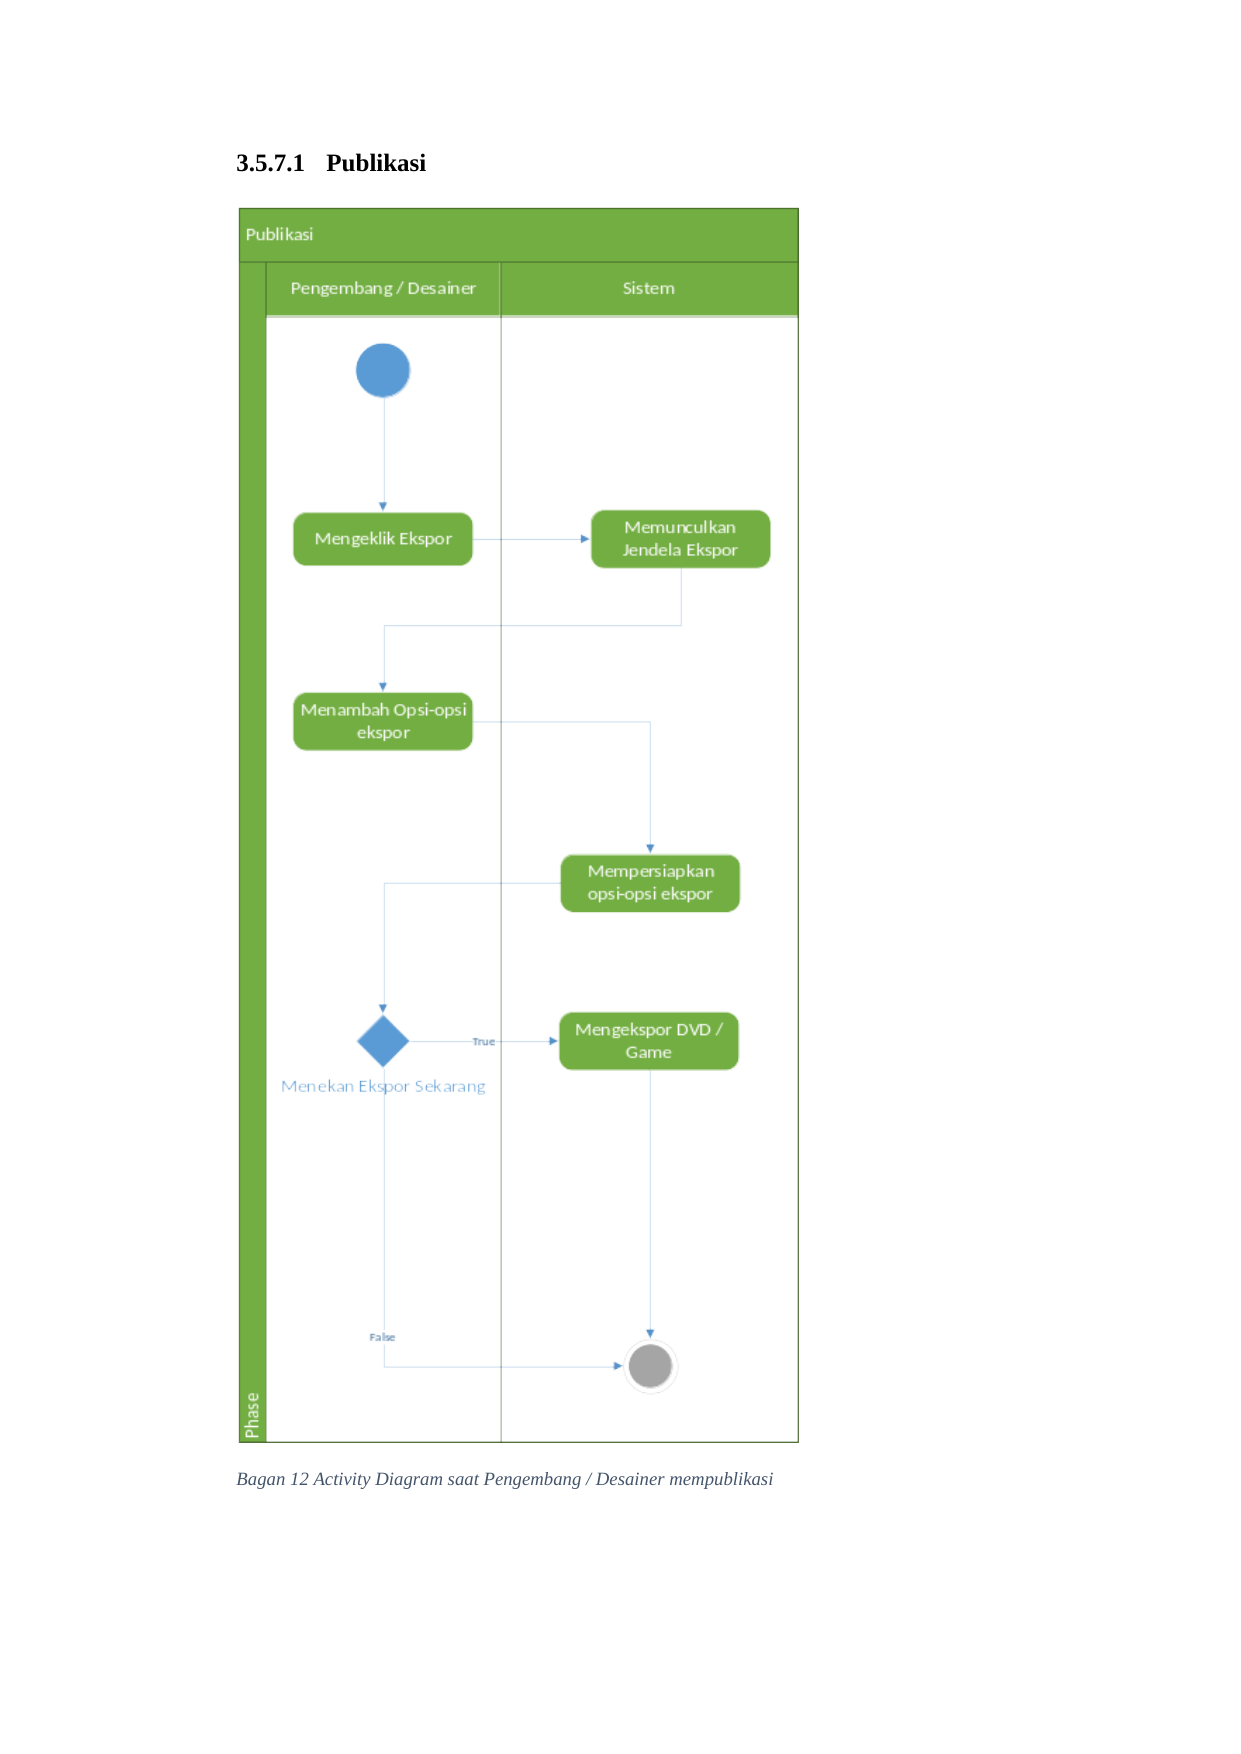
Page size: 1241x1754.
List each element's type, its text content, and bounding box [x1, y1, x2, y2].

subtitle Publikasi [236, 148, 1092, 176]
